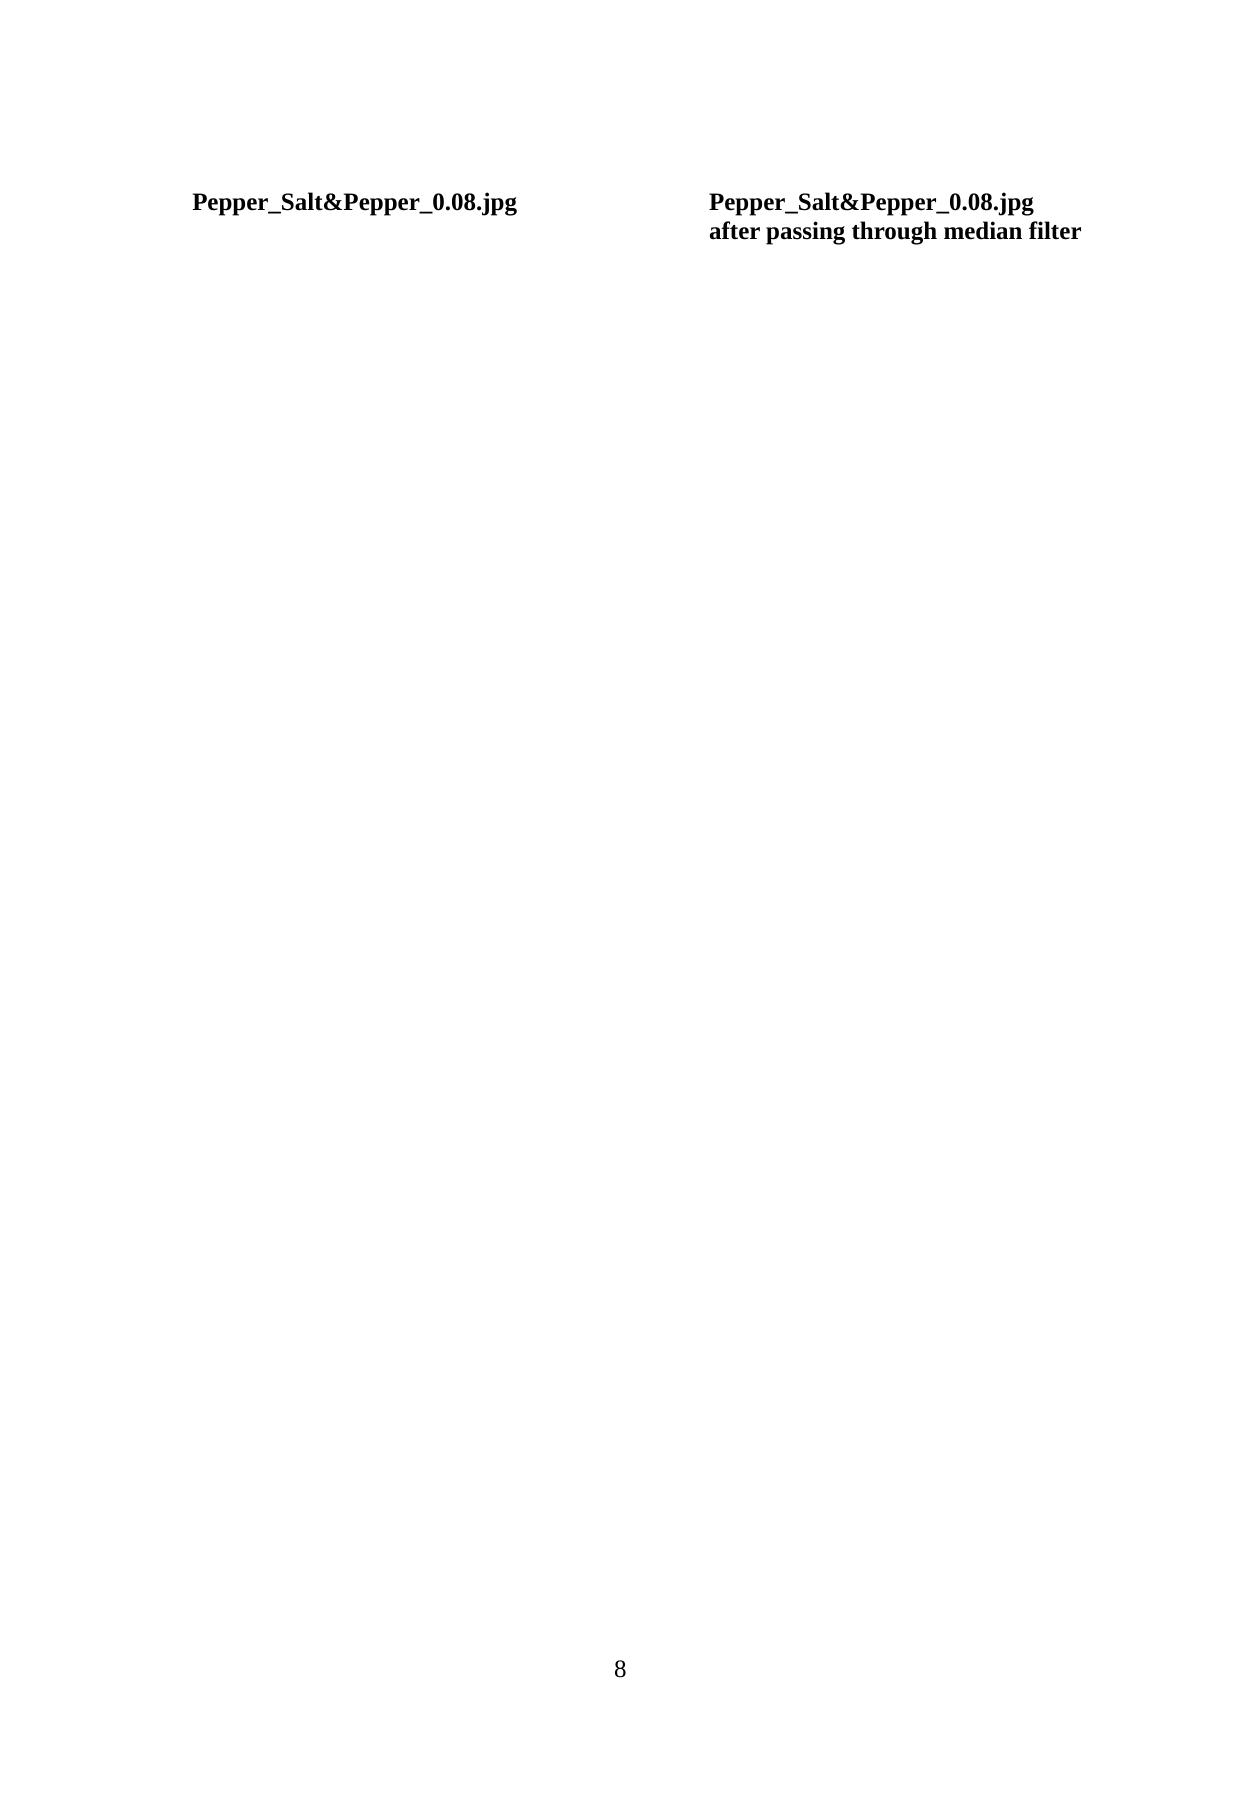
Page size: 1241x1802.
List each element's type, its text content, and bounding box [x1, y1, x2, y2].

text Pepper_Salt&Pepper_0.08.jpg Pepper_Salt&Pepper_0.08.jpg after passing through median filter [192, 187, 1122, 245]
